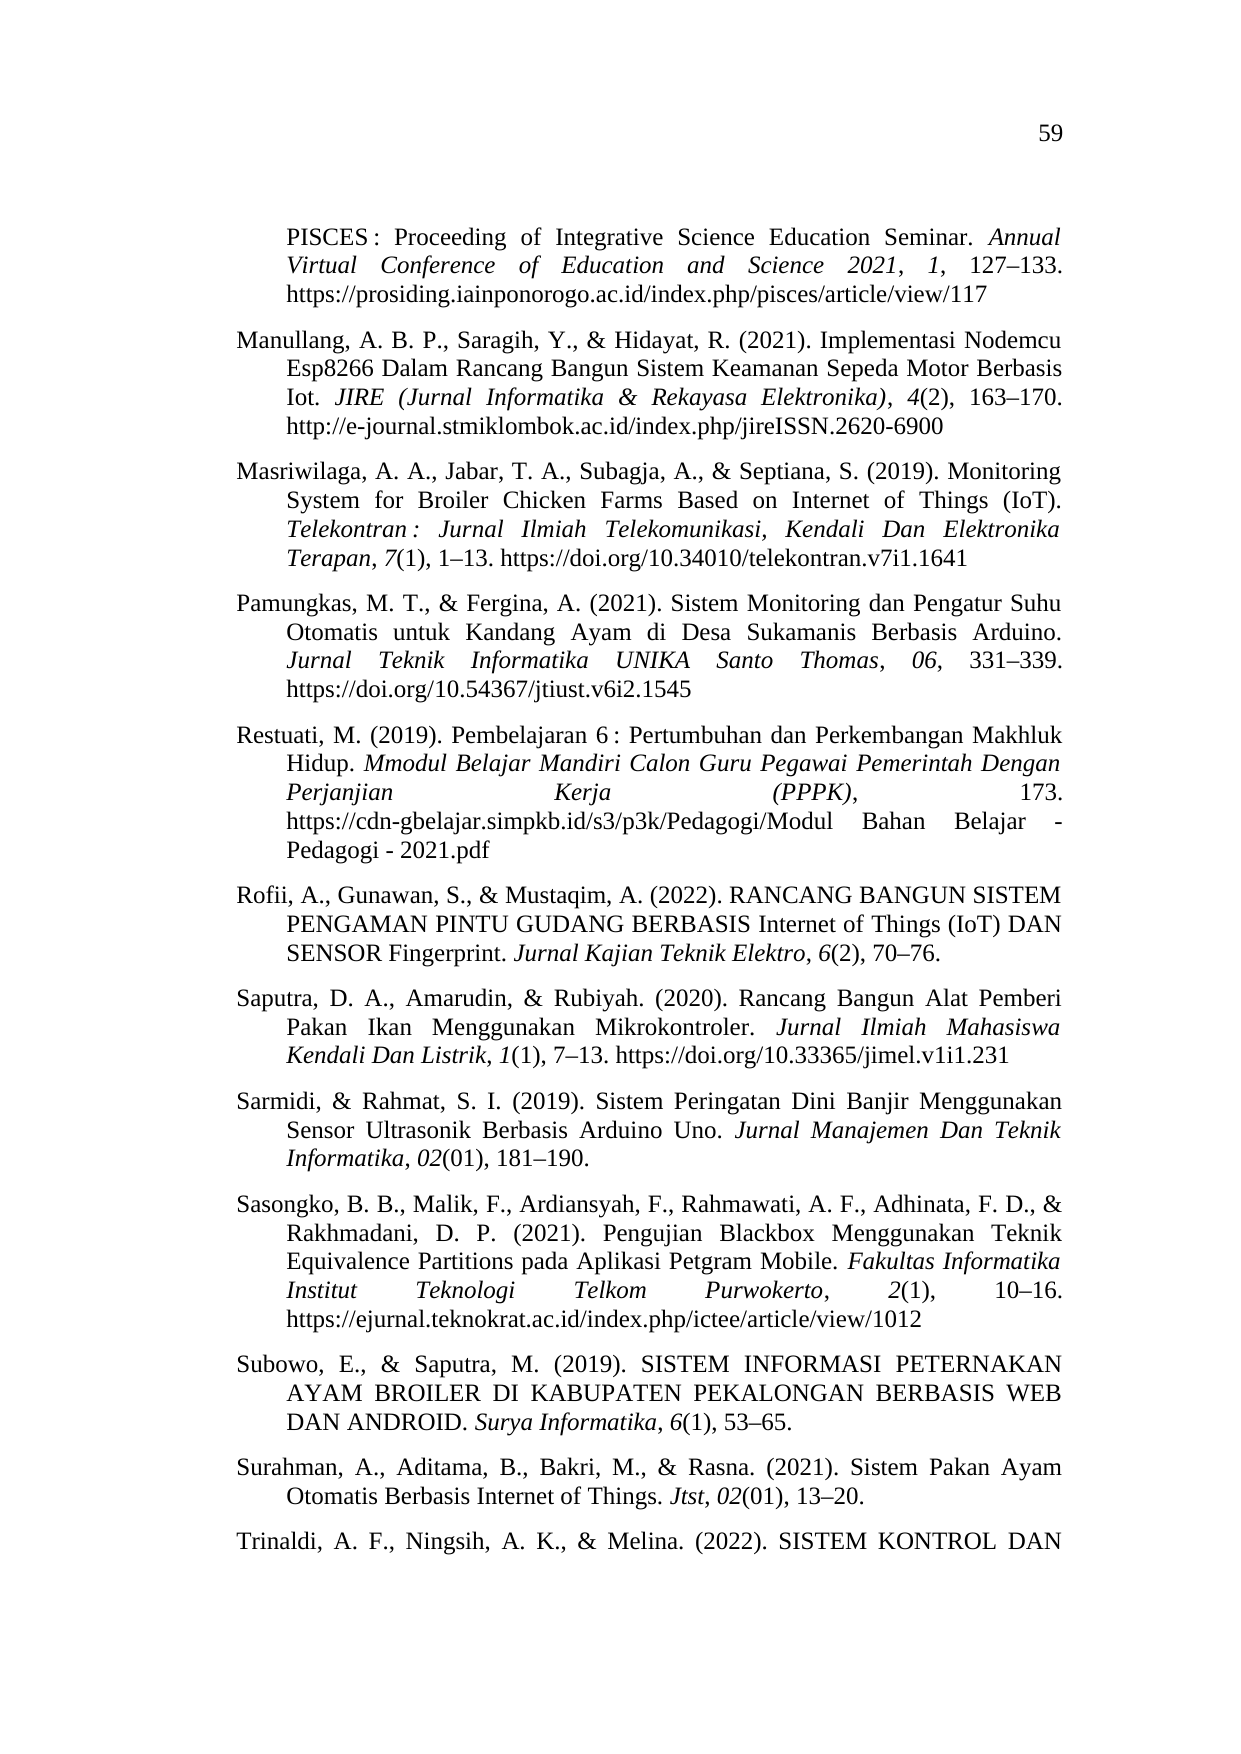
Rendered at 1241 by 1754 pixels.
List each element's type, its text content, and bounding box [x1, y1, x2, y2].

text Saputra, D. A., Amarudin, & Rubiyah. (2020). Rancang Bangun Alat Pemberi Pakan Ikan Menggunakan Mikrokontroler. Jurnal Ilmiah Mahasiswa Kendali Dan Listrik, 1(1), 7–13. https://doi.org/10.33365/jimel.v1i1.231 [236, 983, 1063, 1069]
text Manullang, A. B. P., Saragih, Y., & Hidayat, R. (2021). Implementasi Nodemcu Esp8266 Dalam Rancang Bangun Sistem Keamanan Sepeda Motor Berbasis Iot. JIRE (Jurnal Informatika & Rekayasa Elektronika), 4(2), 163–170. http://e-journal.stmiklombok.ac.id/index.php/jireISSN.2620-6900 [236, 325, 1063, 440]
text Restuati, M. (2019). Pembelajaran 6 : Pertumbuhan dan Perkembangan Makhluk Hidup. Mmodul Belajar Mandiri Calon Guru Pegawai Pemerintah Dengan Perjanjian Kerja (PPPK), 173. https://cdn-gbelajar.simpkb.id/s3/p3k/Pedagogi/Modul Bahan Belajar - Pedagogi - 2021.pdf [236, 720, 1063, 863]
text Surahman, A., Aditama, B., Bakri, M., & Rasna. (2021). Sistem Pakan Ayam Otomatis Berbasis Internet of Things. Jtst, 02(01), 13–20. [236, 1452, 1063, 1510]
text Sasongko, B. B., Malik, F., Ardiansyah, F., Rahmawati, A. F., Adhinata, F. D., & Rakhmadani, D. P. (2021). Pengujian Blackbox Menggunakan Teknik Equivalence Partitions pada Aplikasi Petgram Mobile. Fakultas Informatika Institut Teknologi Telkom Purwokerto, 2(1), 10–16. https://ejurnal.teknokrat.ac.id/index.php/ictee/article/view/1012 [236, 1189, 1063, 1333]
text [236, 1526, 1063, 1555]
text Pamungkas, M. T., & Fergina, A. (2021). Sistem Monitoring dan Pengatur Suhu Otomatis untuk Kandang Ayam di Desa Sukamanis Berbasis Arduino. Jurnal Teknik Informatika UNIKA Santo Thomas, 06, 331–339. https://doi.org/10.54367/jtiust.v6i2.1545 [236, 588, 1063, 703]
text Sarmidi, & Rahmat, S. I. (2019). Sistem Peringatan Dini Banjir Menggunakan Sensor Ultrasonik Berbasis Arduino Uno. Jurnal Manajemen Dan Teknik Informatika, 02(01), 181–190. [236, 1086, 1063, 1172]
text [236, 222, 1063, 308]
text Subowo, E., & Saputra, M. (2019). SISTEM INFORMASI PETERNAKAN AYAM BROILER DI KABUPATEN PEKALONGAN BERBASIS WEB DAN ANDROID. Surya Informatika, 6(1), 53–65. [236, 1349, 1063, 1436]
text Masriwilaga, A. A., Jabar, T. A., Subagja, A., & Septiana, S. (2019). Monitoring System for Broiler Chicken Farms Based on Internet of Things (IoT). Telekontran : Jurnal Ilmiah Telekomunikasi, Kendali Dan Elektronika Terapan, 7(1), 1–13. https://doi.org/10.34010/telekontran.v7i1.1641 [236, 456, 1063, 571]
text Rofii, A., Gunawan, S., & Mustaqim, A. (2022). RANCANG BANGUN SISTEM PENGAMAN PINTU GUDANG BERBASIS Internet of Things (IoT) DAN SENSOR Fingerprint. Jurnal Kajian Teknik Elektro, 6(2), 70–76. [236, 880, 1063, 966]
